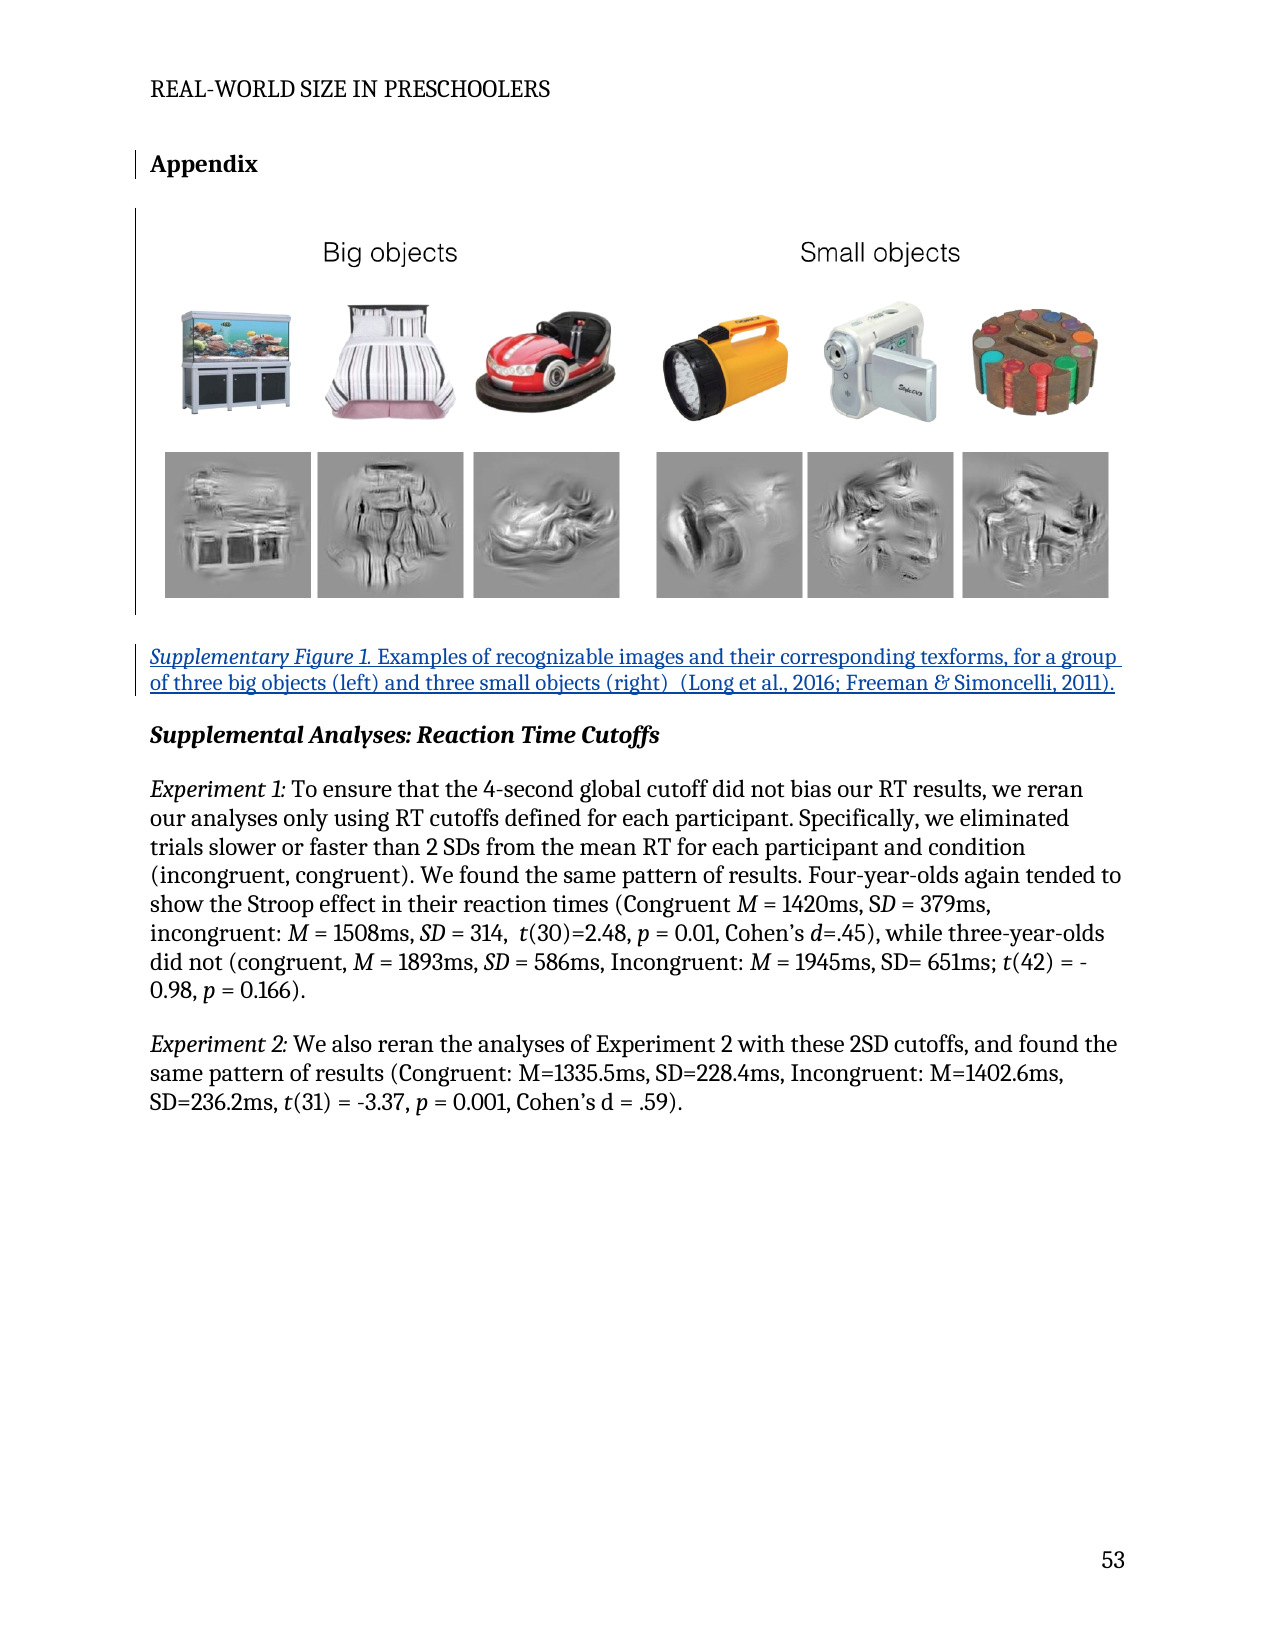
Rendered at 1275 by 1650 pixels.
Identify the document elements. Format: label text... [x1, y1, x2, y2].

text Appendix [150, 150, 1125, 179]
text Experiment 2: We also reran the analyses of Experiment 2 with these 2SD cutoffs, and found the same pattern of results (Congruent: M=1335.5ms, SD=228.4ms, Incongruent: M=1402.6ms, SD=236.2ms, t(31) = -3.37, p = 0.001, Cohen’s d = .59). [150, 1030, 1125, 1116]
text Supplemental Analyses: Reaction Time Cutoffs [150, 721, 1125, 750]
text Experiment 1: To ensure that the 4-second global cutoff did not bias our RT results, we reran our analyses only using RT cutoffs defined for each participant. Specifically, we eliminated trials slower or faster than 2 SDs from the mean RT for each participant and condition (incongruent, congruent). We found the same pattern of results. Four-year-olds again tended to show the Stroop effect in their reaction times (Congruent M = 1420ms, SD = 379ms, incongruent: M = 1508ms, SD = 314, t(30)=2.48, p = 0.01, Cohen’s d=.45), while three-year-olds did not (congruent, M = 1893ms, SD = 586ms, Incongruent: M = 1945ms, SD= 651ms; t(42) = -0.98, p = 0.166). [150, 775, 1125, 1005]
picture [150, 207, 1125, 615]
